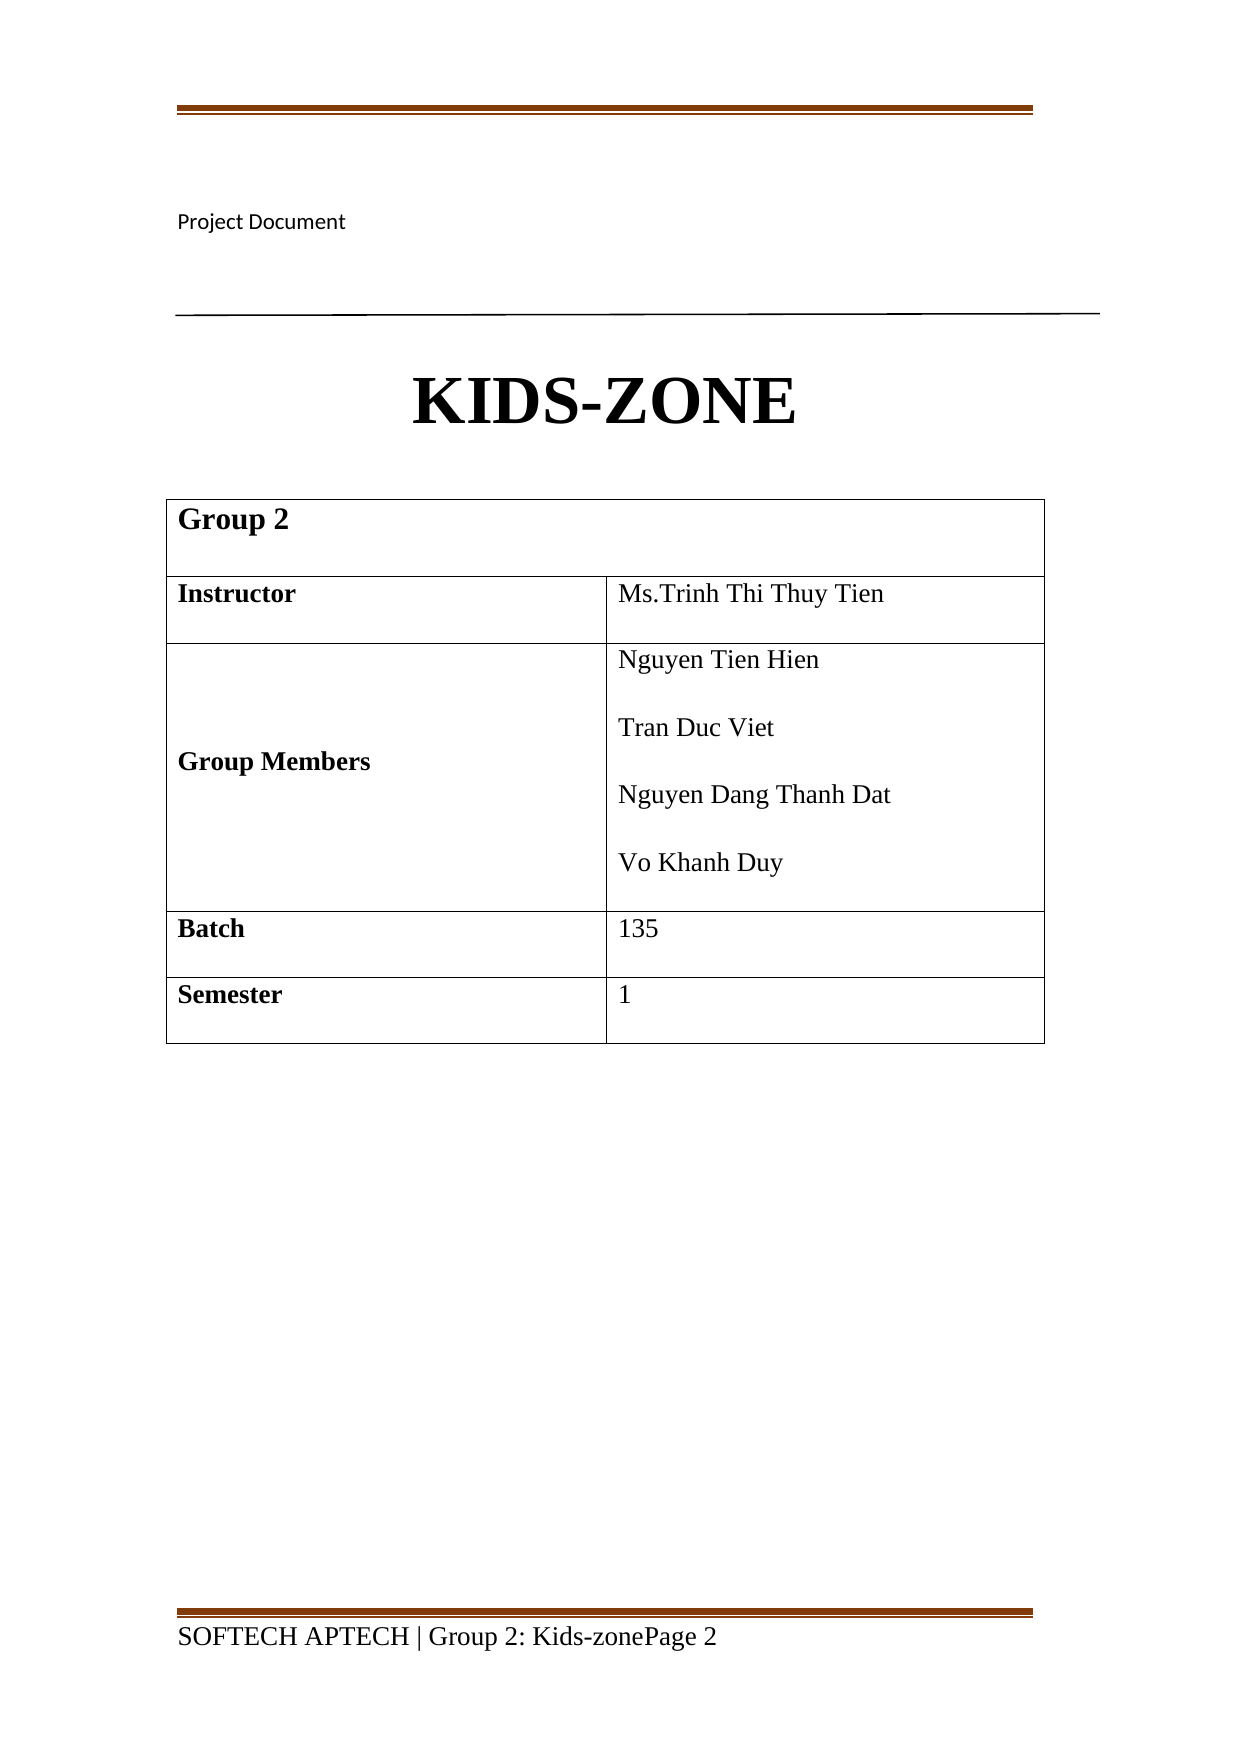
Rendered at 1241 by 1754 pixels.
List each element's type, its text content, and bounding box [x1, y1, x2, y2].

table_cell 1 [607, 978, 1044, 1043]
table_header Group 2 [167, 500, 1044, 576]
table_cell Ms.Trinh Thi Thuy Tien [607, 577, 1044, 642]
table_cell Group Members [167, 644, 606, 911]
table_cell Instructor [167, 577, 606, 642]
table_cell Semester [167, 978, 606, 1043]
table_cell Nguyen Tien Hien Tran Duc Viet Nguyen Dang Thanh Dat Vo Khanh Duy [607, 644, 1044, 911]
table_cell Batch [167, 912, 606, 977]
table_cell 135 [607, 912, 1044, 977]
text KIDS-ZONE [177, 360, 1033, 439]
text Project Document [177, 207, 1033, 235]
